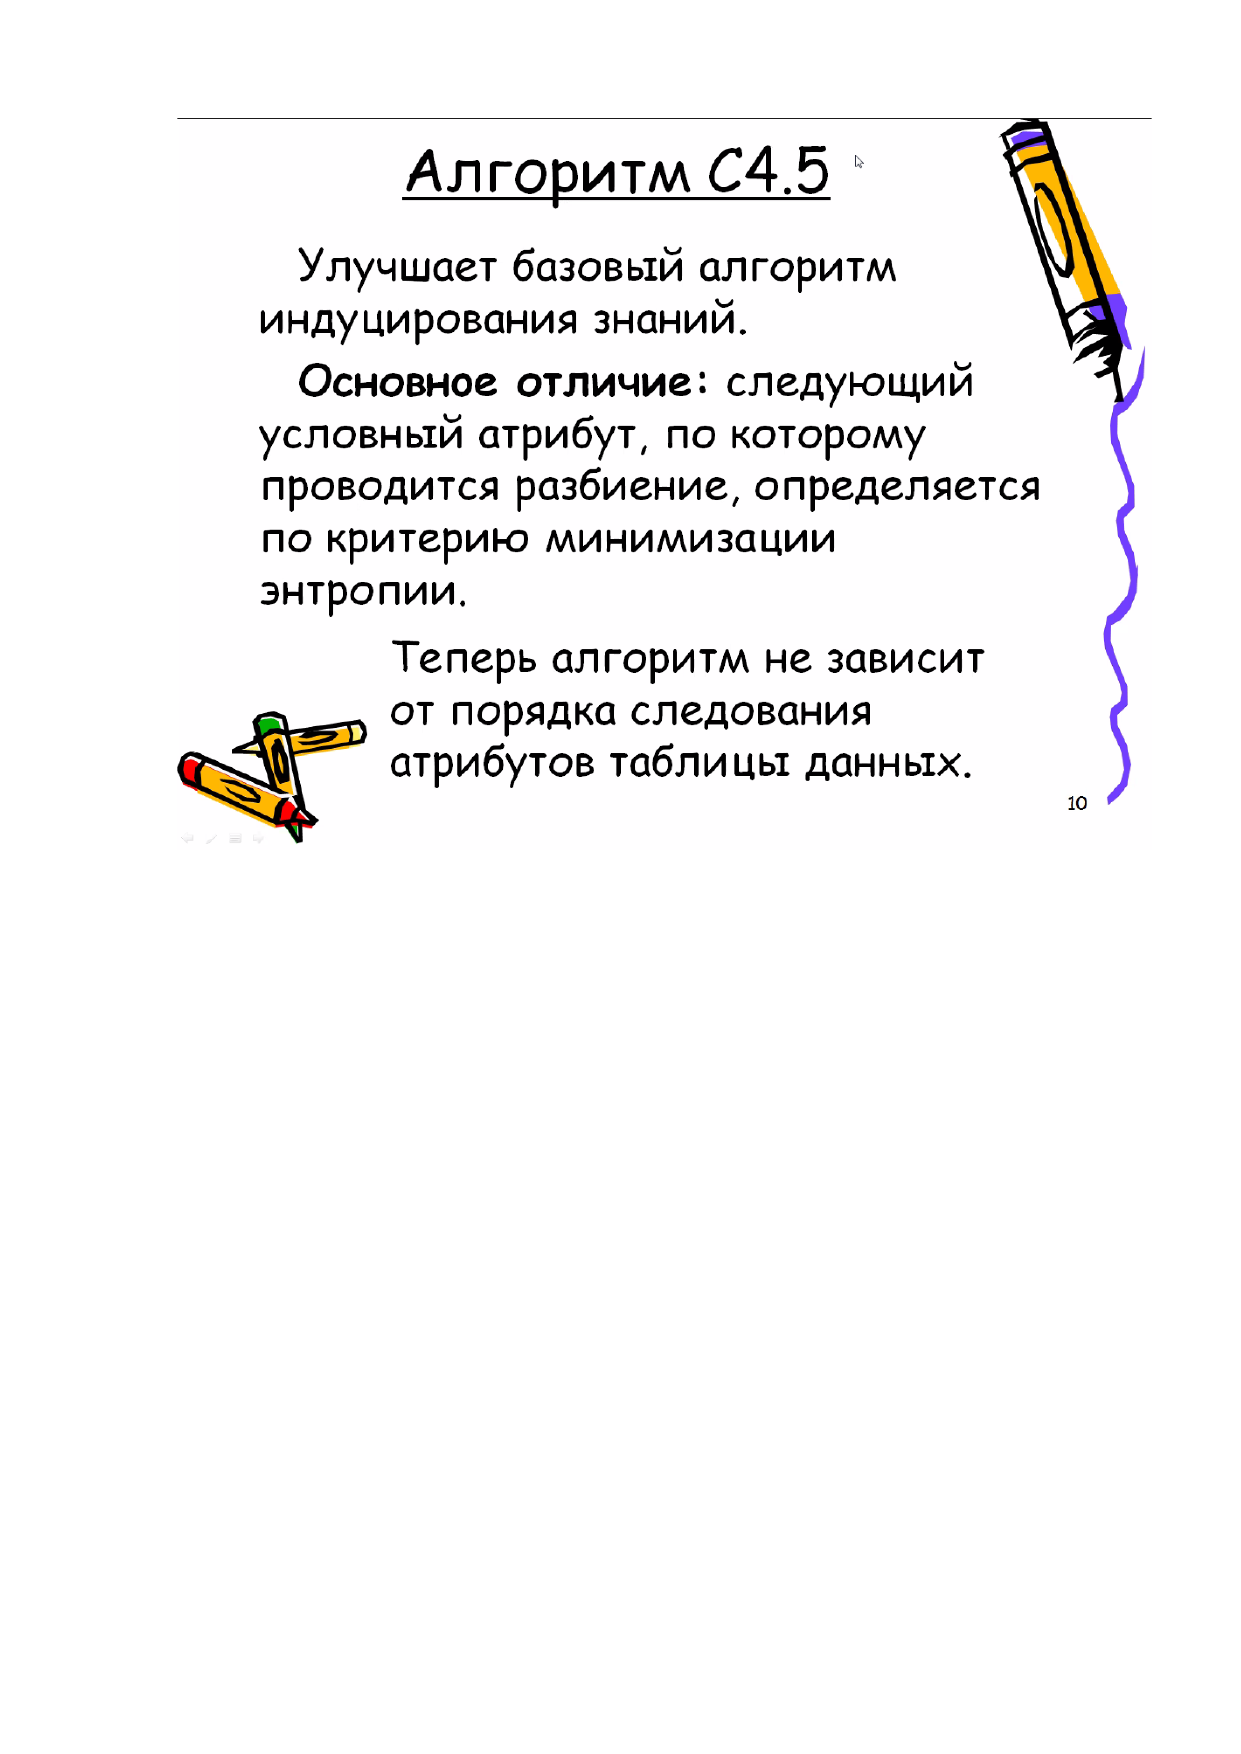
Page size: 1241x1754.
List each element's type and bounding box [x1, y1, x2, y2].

picture [177, 118, 1152, 850]
